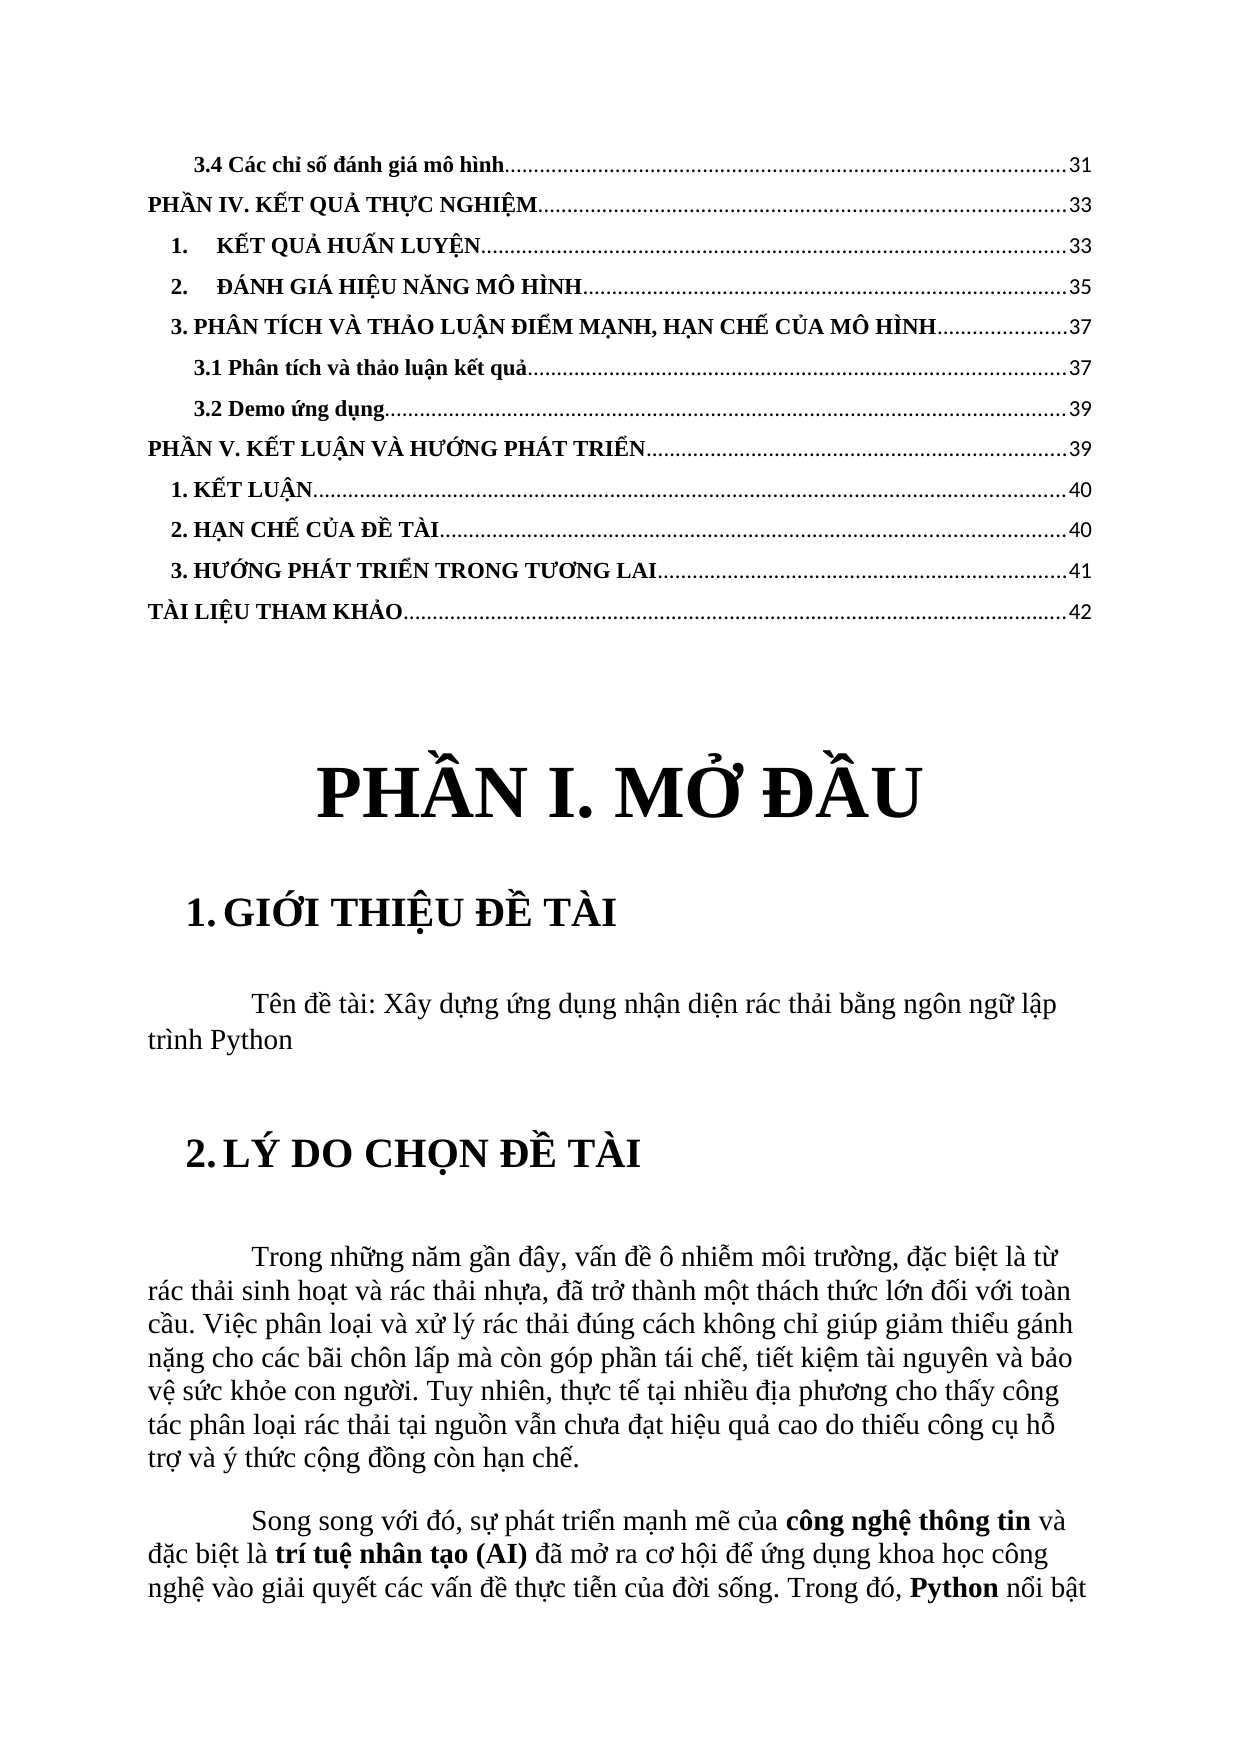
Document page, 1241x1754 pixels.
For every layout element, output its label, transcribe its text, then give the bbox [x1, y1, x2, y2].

subtitle LÝ DO CHỌN ĐỀ TÀI [185, 1128, 1093, 1176]
subtitle GIỚI THIỆU ĐỀ TÀI [185, 888, 1093, 936]
subtitle PHẦN I. MỞ ĐẦU [148, 748, 1093, 834]
text Trong những năm gần đây, vấn đề ô nhiễm môi trường, đặc biệt là từ rác thải sinh hoạt và rác thải nhựa, đã trở thành một thách thức lớn đối với toàn cầu. Việc phân loại và xử lý rác thải đúng cách không chỉ giúp giảm thiểu gánh nặng cho các bãi chôn lấp mà còn góp phần tái chế, tiết kiệm tài nguyên và bảo vệ sức khỏe con người. Tuy nhiên, thực tế tại nhiều địa phương cho thấy công tác phân loại rác thải tại nguồn vẫn chưa đạt hiệu quả cao do thiếu công cụ hỗ trợ và ý thức cộng đồng còn hạn chế. [148, 1239, 1093, 1474]
text Tên đề tài: Xây dựng ứng dụng nhận diện rác thải bằng ngôn ngữ lập trình Python [148, 986, 1093, 1056]
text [148, 1503, 1093, 1604]
